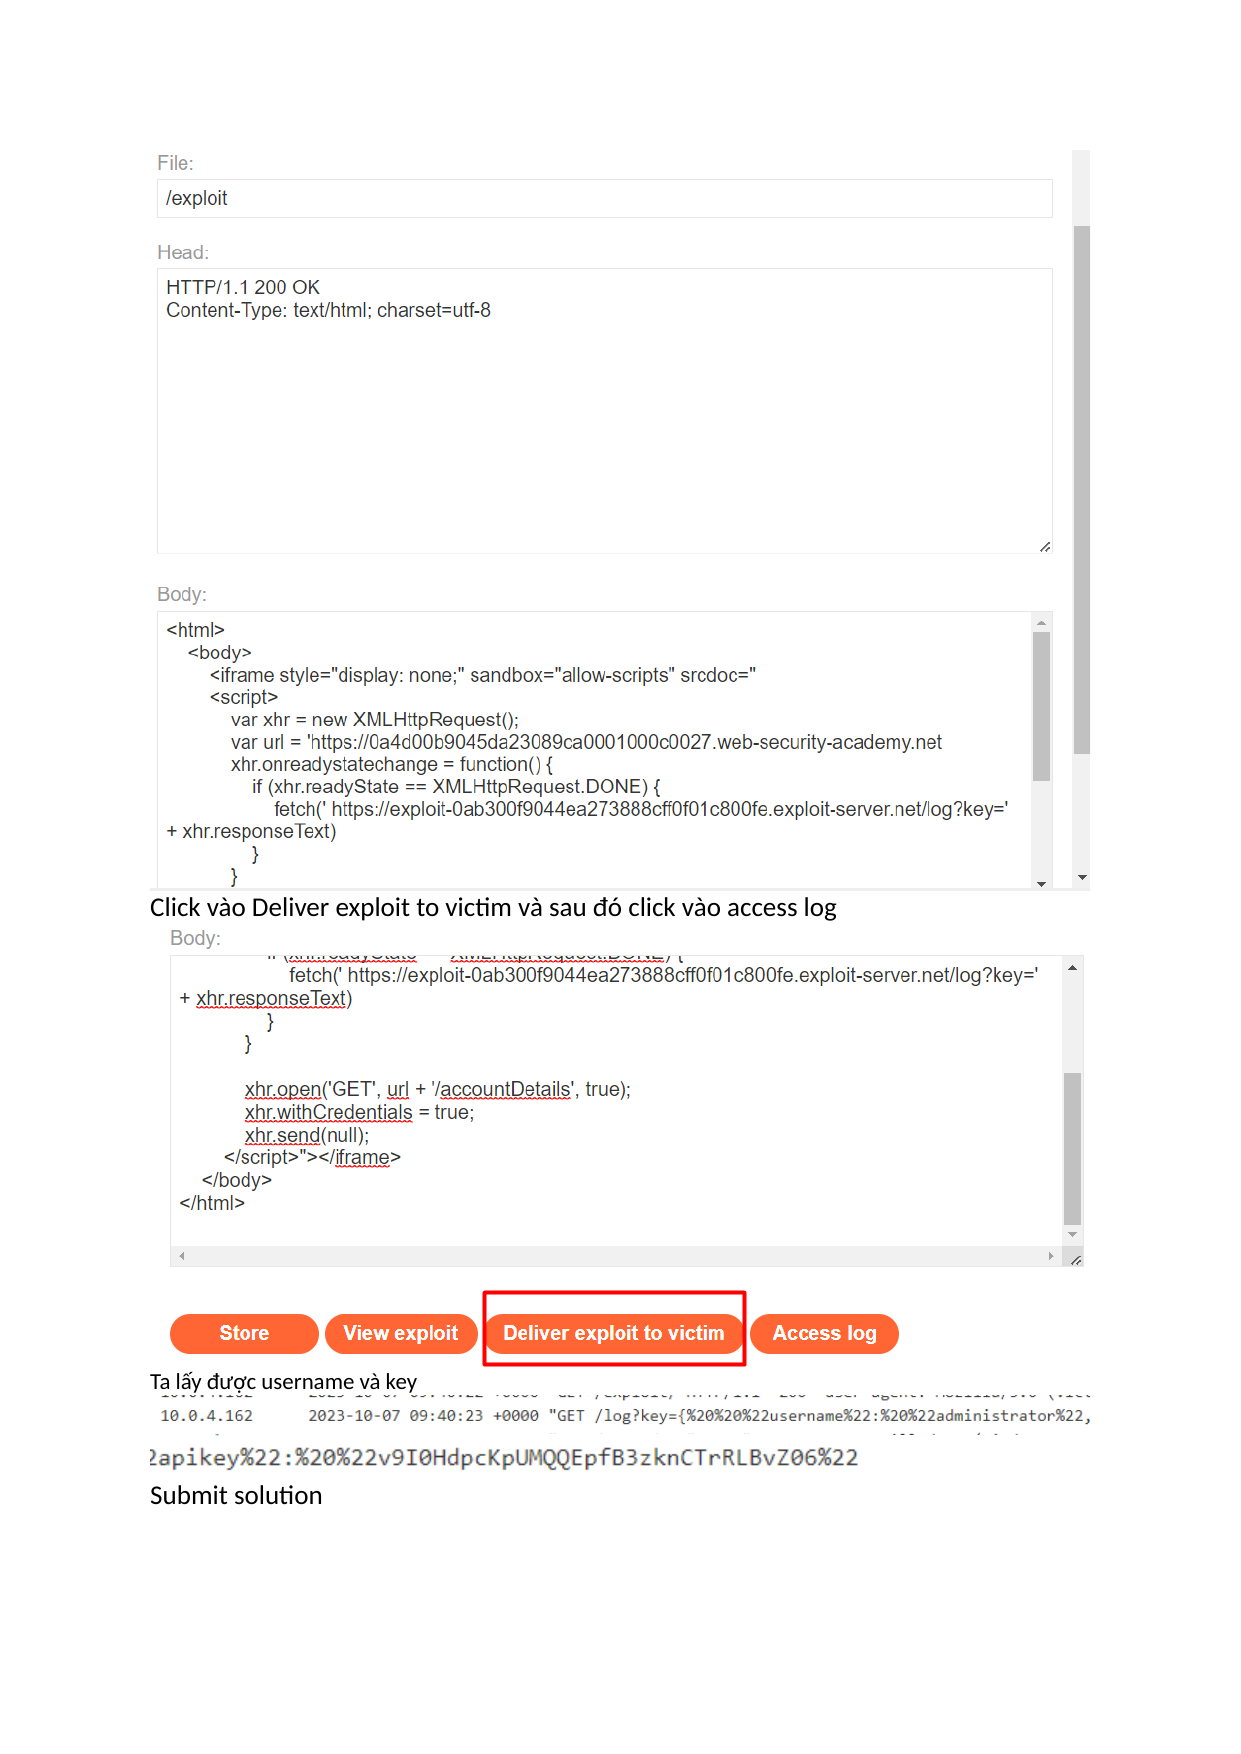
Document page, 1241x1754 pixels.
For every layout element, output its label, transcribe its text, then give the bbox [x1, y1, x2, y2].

picture [150, 923, 1091, 1368]
picture [150, 1395, 1091, 1478]
text Click vào Deliver exploit to victim và sau đó click vào access log [150, 891, 1090, 923]
picture [150, 150, 1091, 891]
text Submit solution [150, 1478, 1090, 1511]
text Ta lấy được username và key [150, 1368, 1090, 1395]
